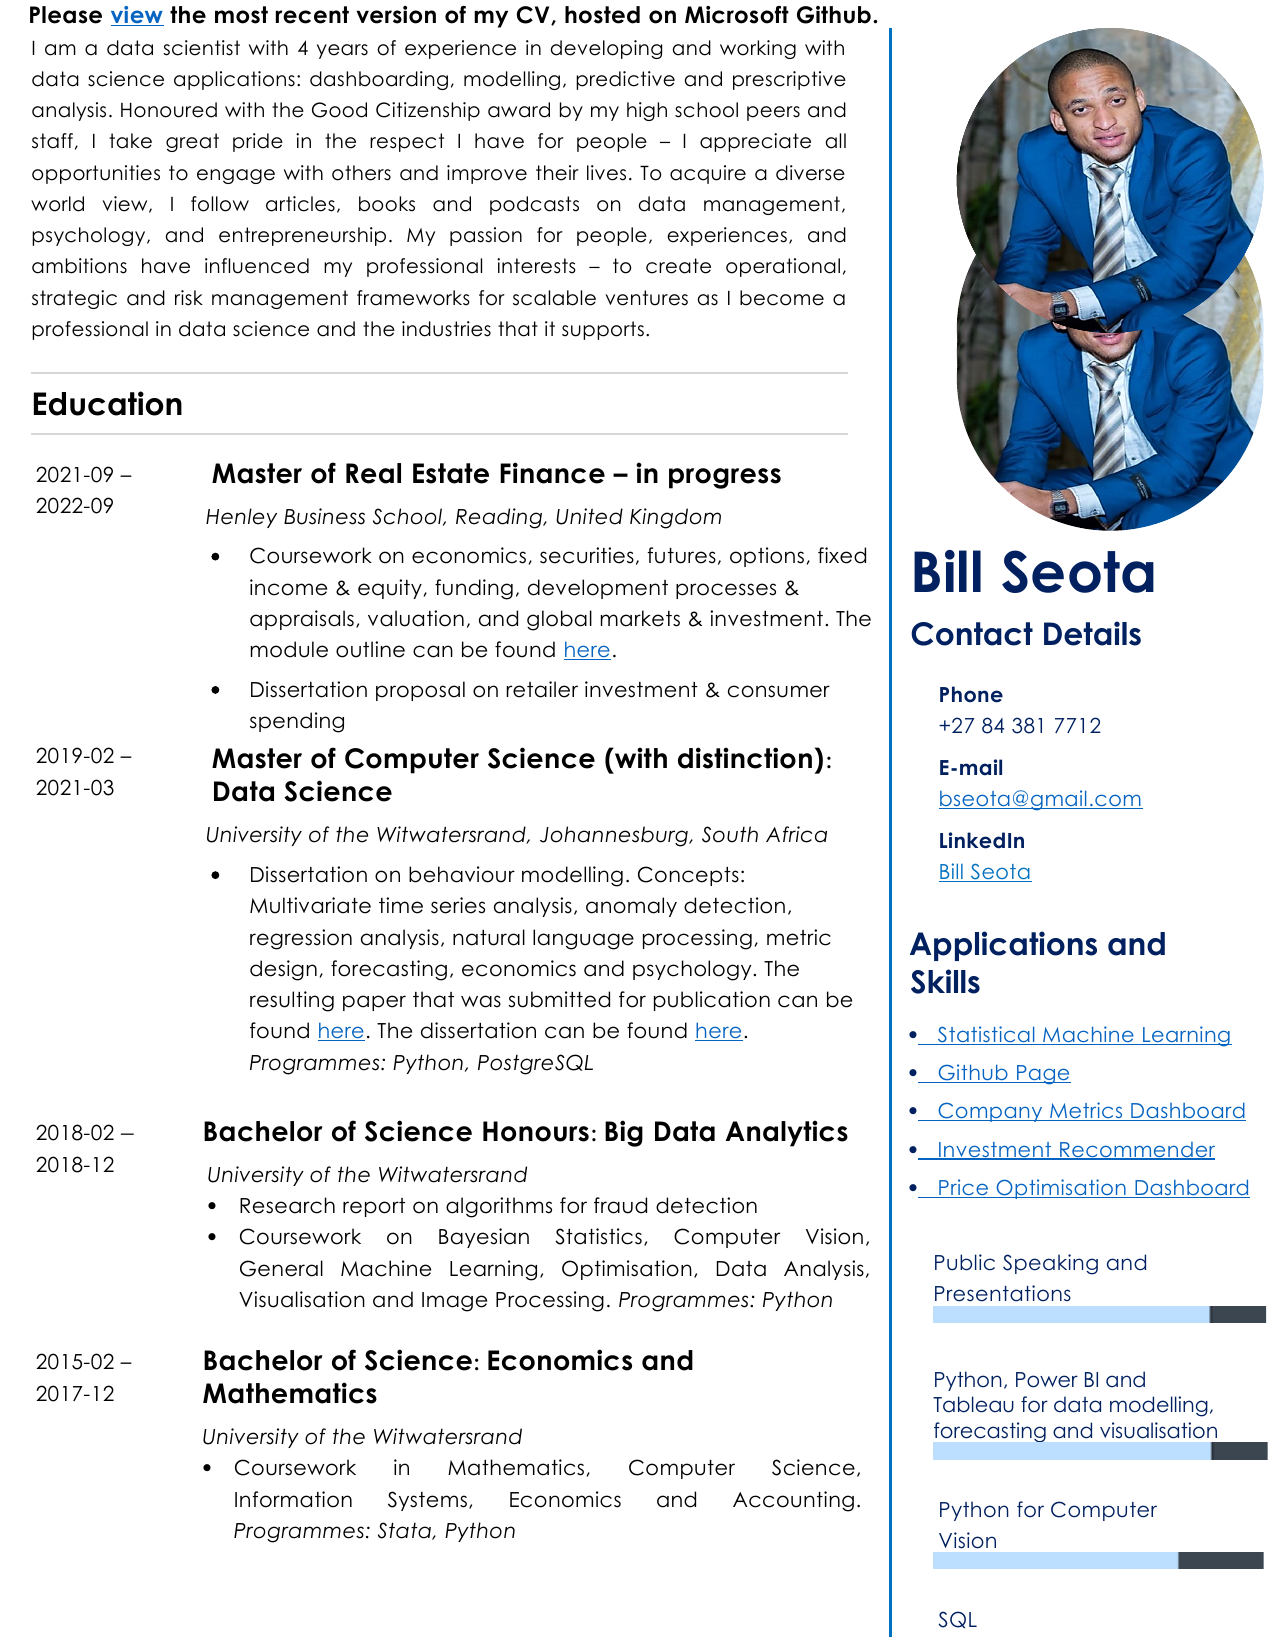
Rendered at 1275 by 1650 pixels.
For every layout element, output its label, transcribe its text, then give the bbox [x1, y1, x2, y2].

picture [956, 28, 1264, 531]
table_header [892, 28, 1264, 1637]
text Please view the most recent version of my CV, hosted on Microsoft Github. [28, 0, 1275, 28]
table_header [0, 28, 889, 1637]
